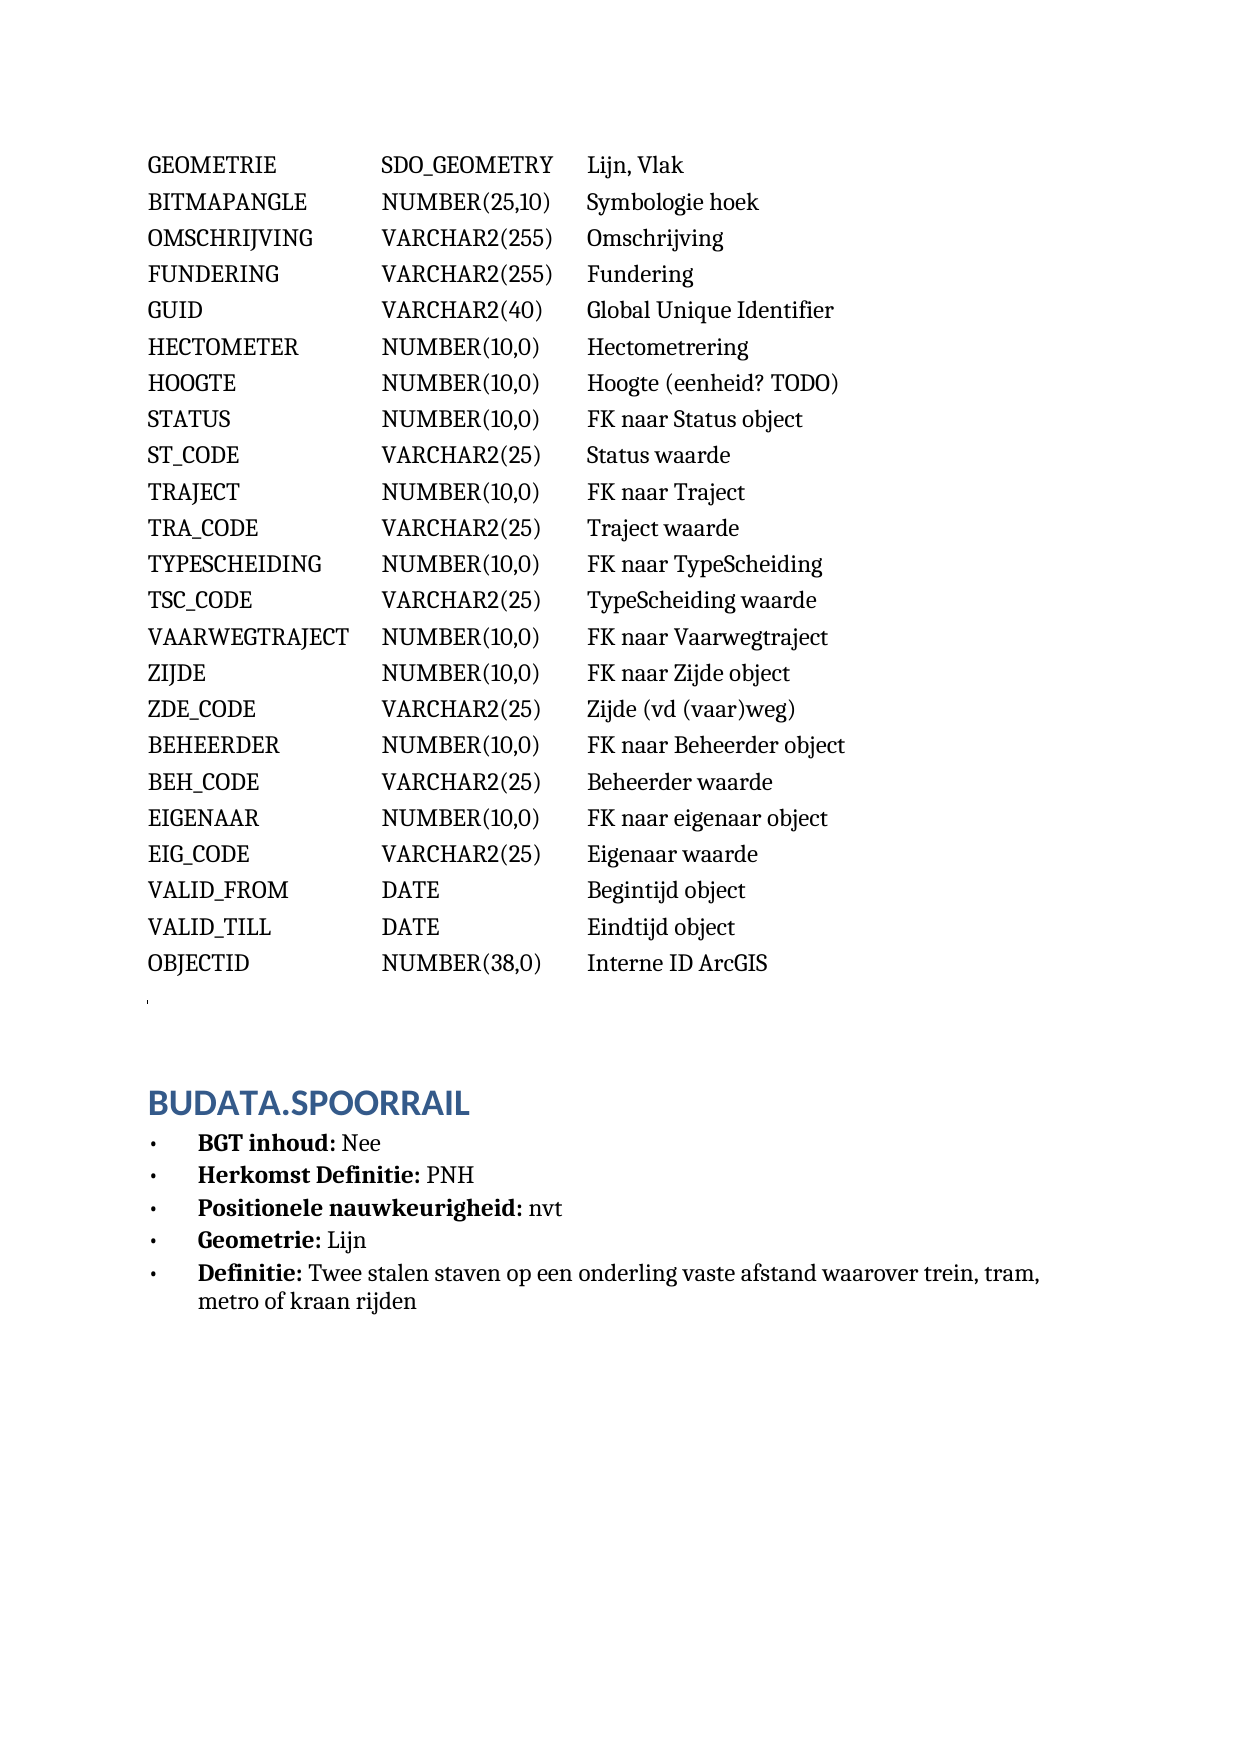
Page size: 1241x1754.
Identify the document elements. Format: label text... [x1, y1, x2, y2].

list Herkomst Definitie: PNH [148, 1161, 1093, 1190]
list Geometrie: Lijn [148, 1226, 1093, 1255]
list BGT inhoud: Nee [148, 1128, 1093, 1157]
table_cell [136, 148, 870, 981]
list Positionele nauwkeurigheid: nvt [148, 1193, 1093, 1222]
list Definitie: Twee stalen staven op een onderling vaste afstand waarover trein, tram, metro of kraan rijden [148, 1258, 1093, 1316]
subtitle BUDATA.SPOORRAIL [148, 1079, 1093, 1125]
